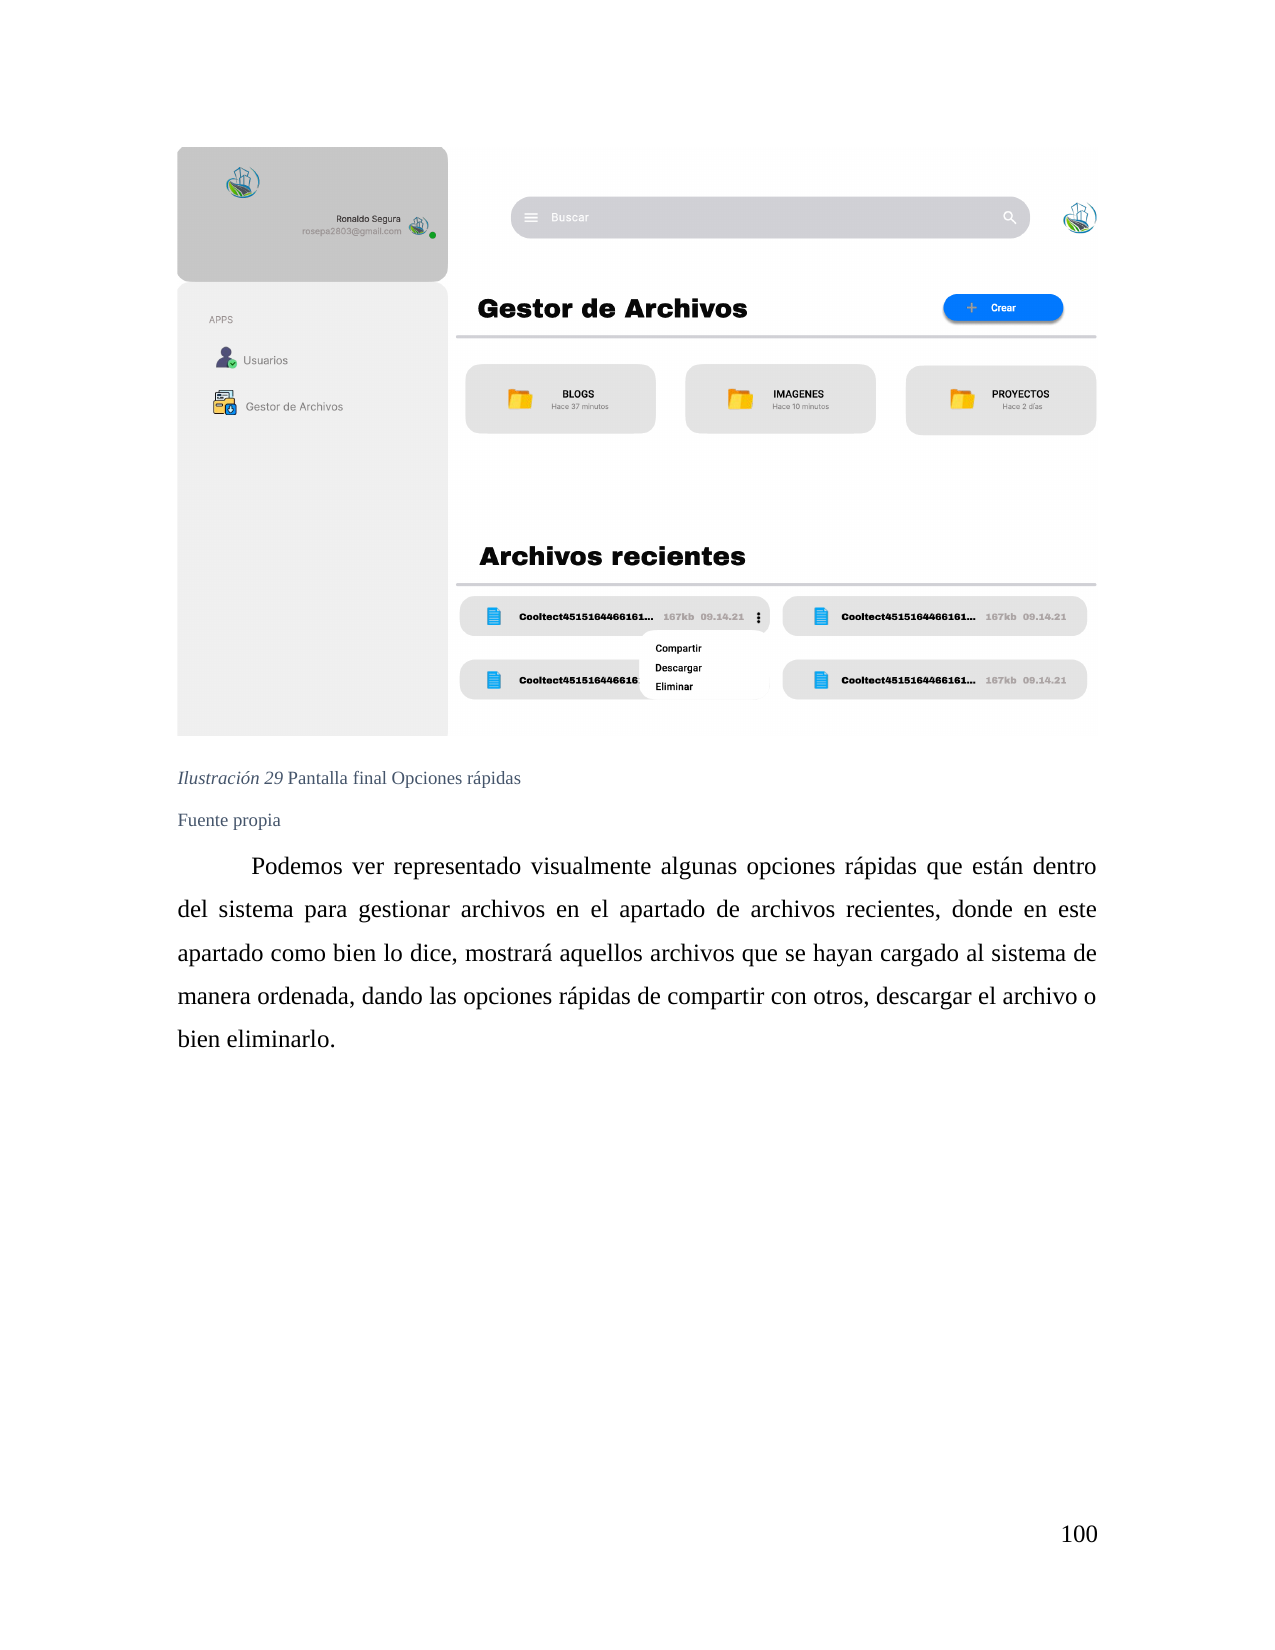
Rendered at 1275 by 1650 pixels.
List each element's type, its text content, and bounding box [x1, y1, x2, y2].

text Podemos ver representado visualmente algunas opciones rápidas que están dentro del sistema para gestionar archivos en el apartado de archivos recientes, donde en este apartado como bien lo dice, mostrará aquellos archivos que se hayan cargado al sistema de manera ordenada, dando las opciones rápidas de compartir con otros, descargar el archivo o bien eliminarlo. [177, 851, 1098, 1053]
picture [177, 147, 1098, 736]
text Fuente propia [177, 809, 1098, 831]
